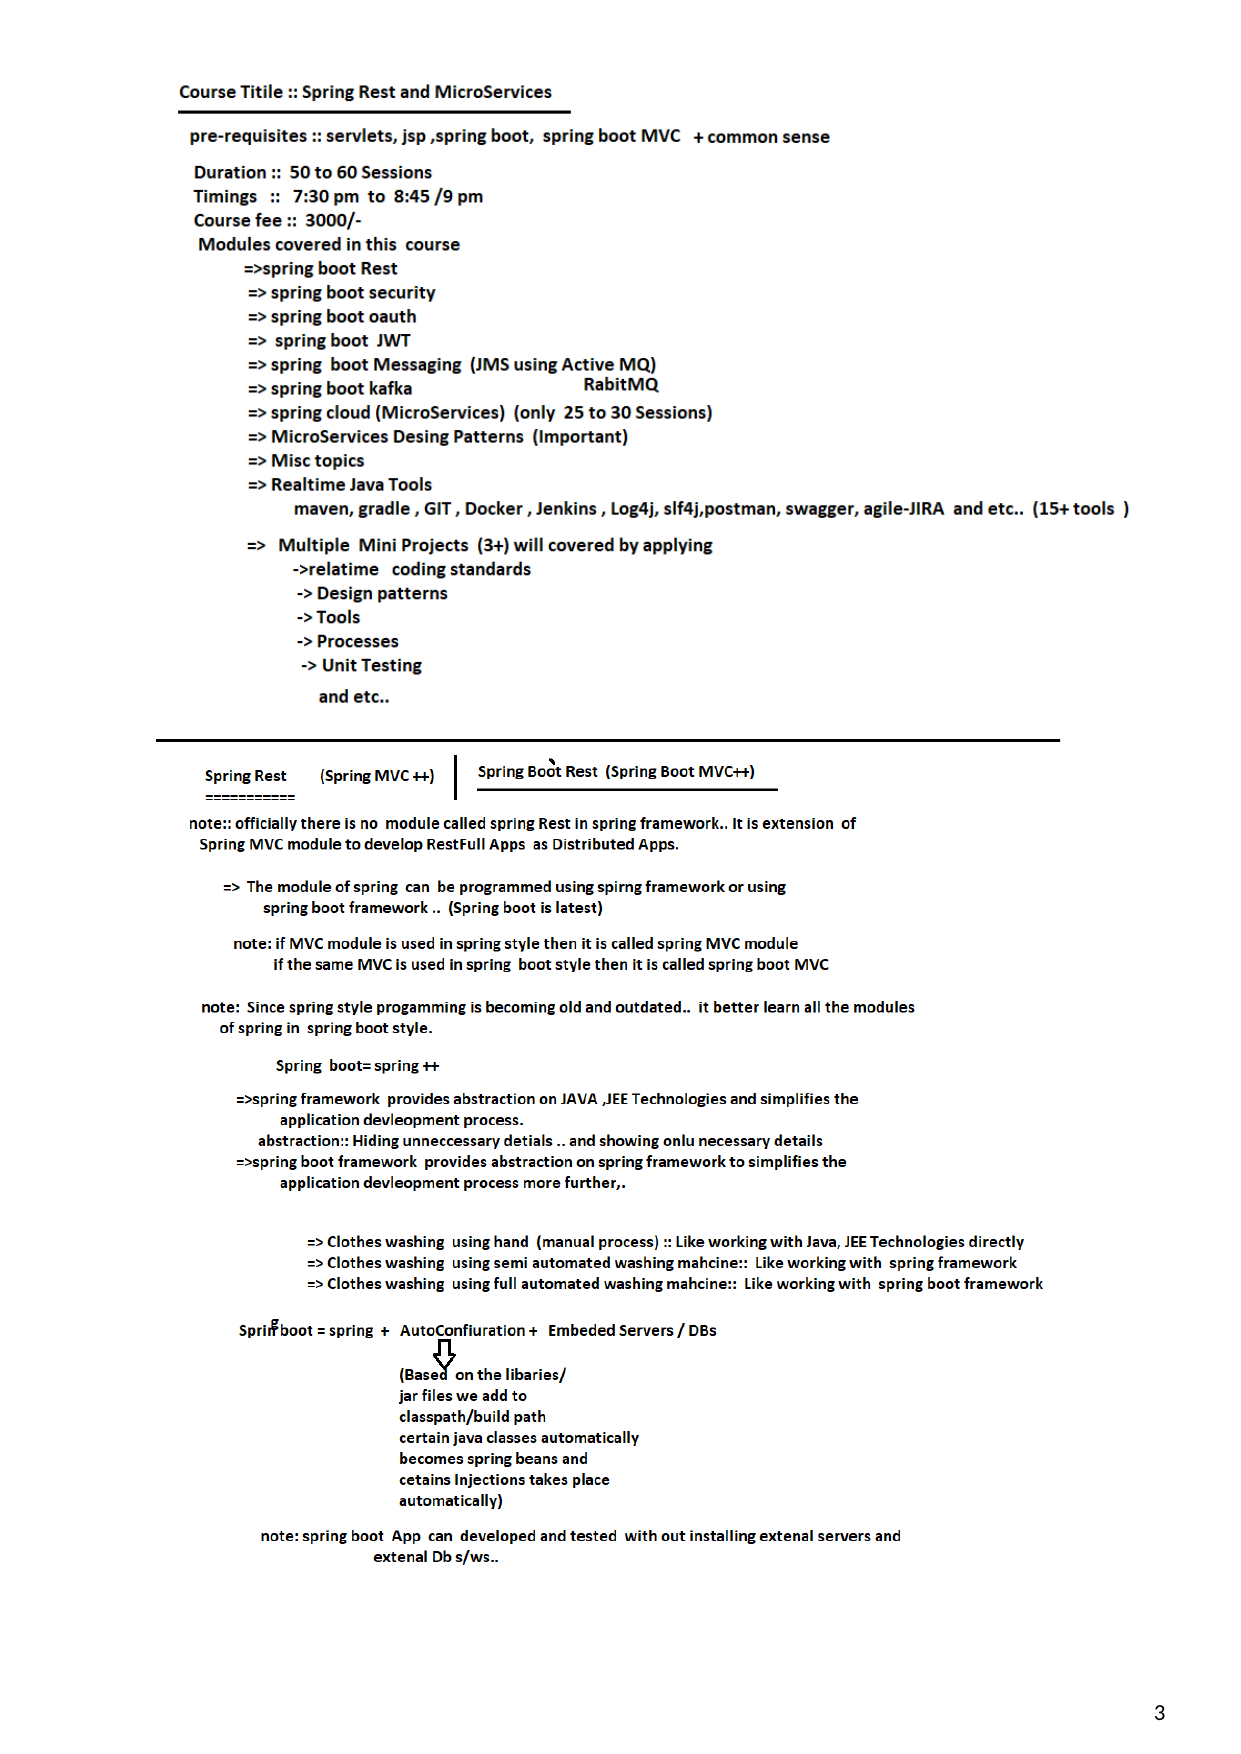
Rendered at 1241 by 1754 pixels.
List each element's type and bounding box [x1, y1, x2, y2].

picture [150, 75, 1147, 710]
picture [150, 728, 1060, 1581]
